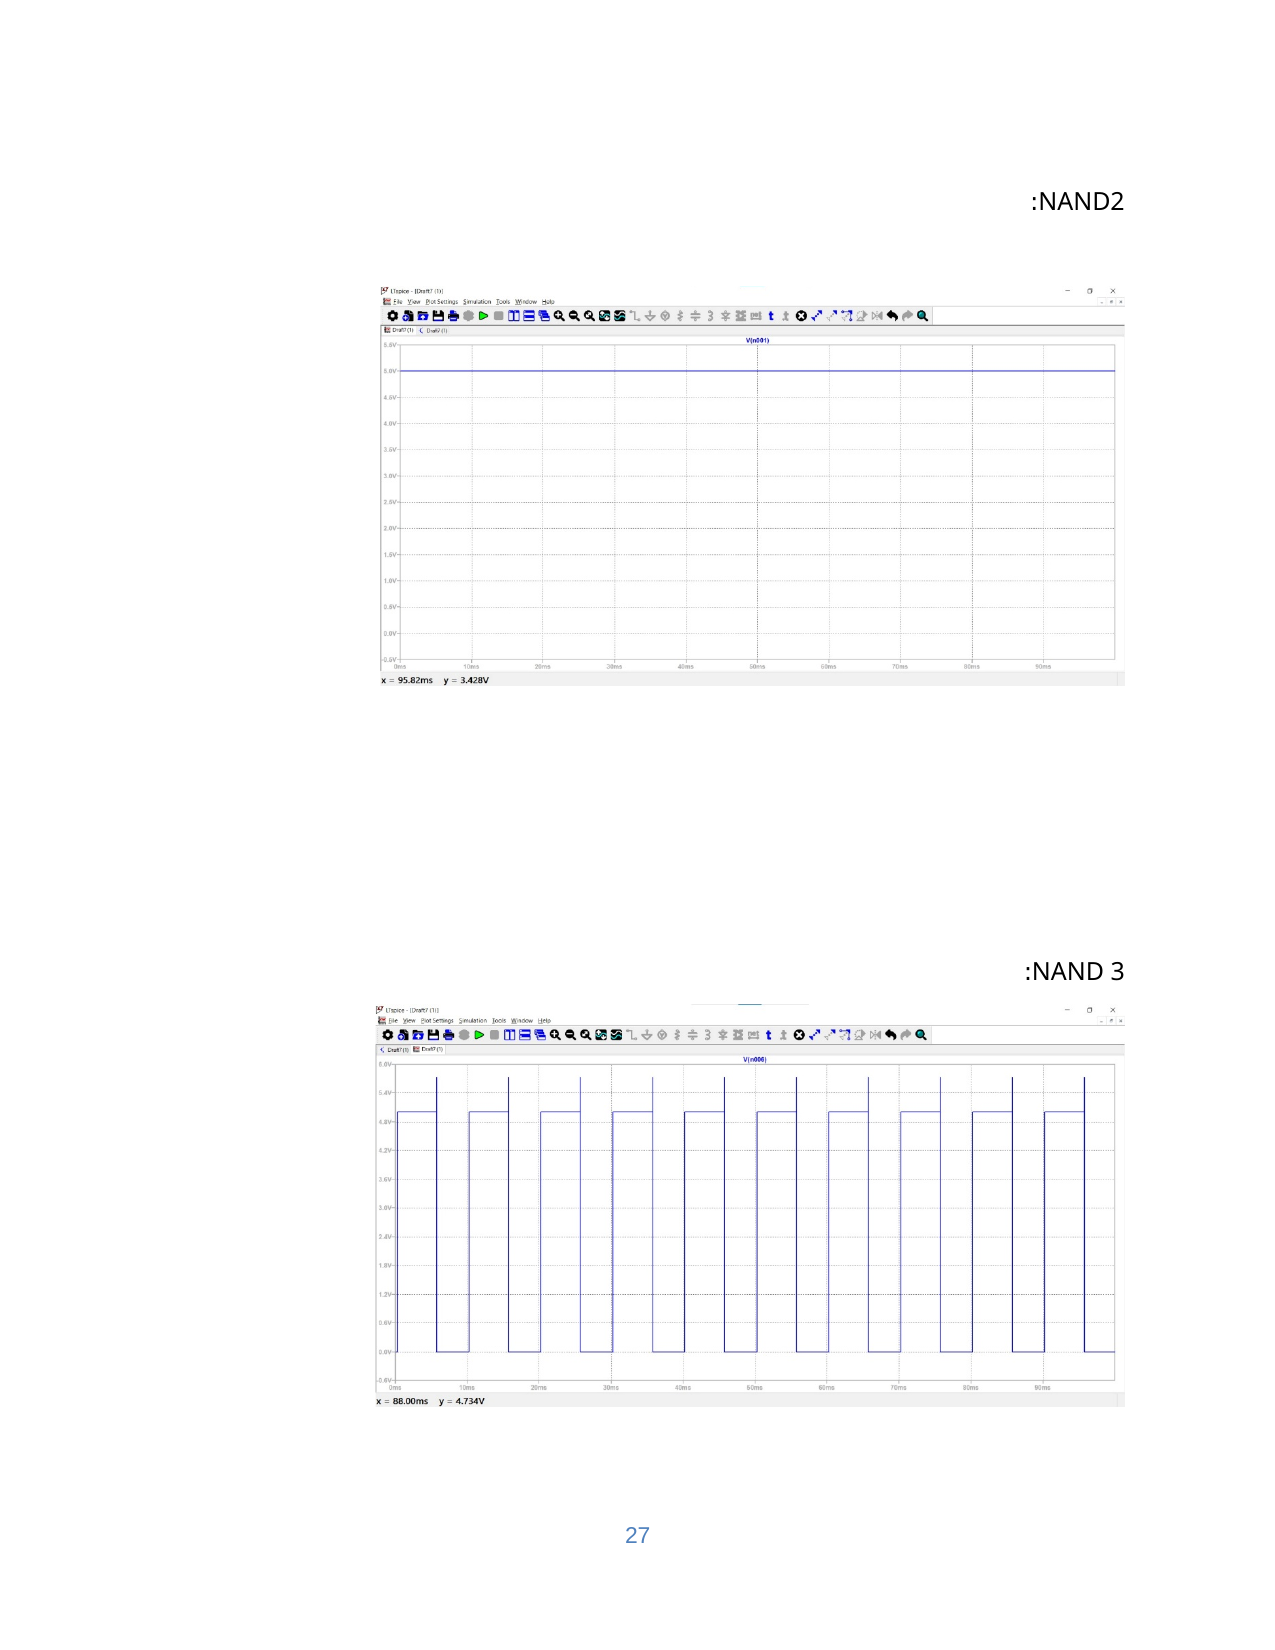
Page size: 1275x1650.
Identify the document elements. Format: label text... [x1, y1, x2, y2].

picture [380, 286, 1125, 686]
text NAND 3: [179, 953, 1125, 987]
picture [375, 1004, 1125, 1407]
text NAND2: [179, 184, 1125, 218]
